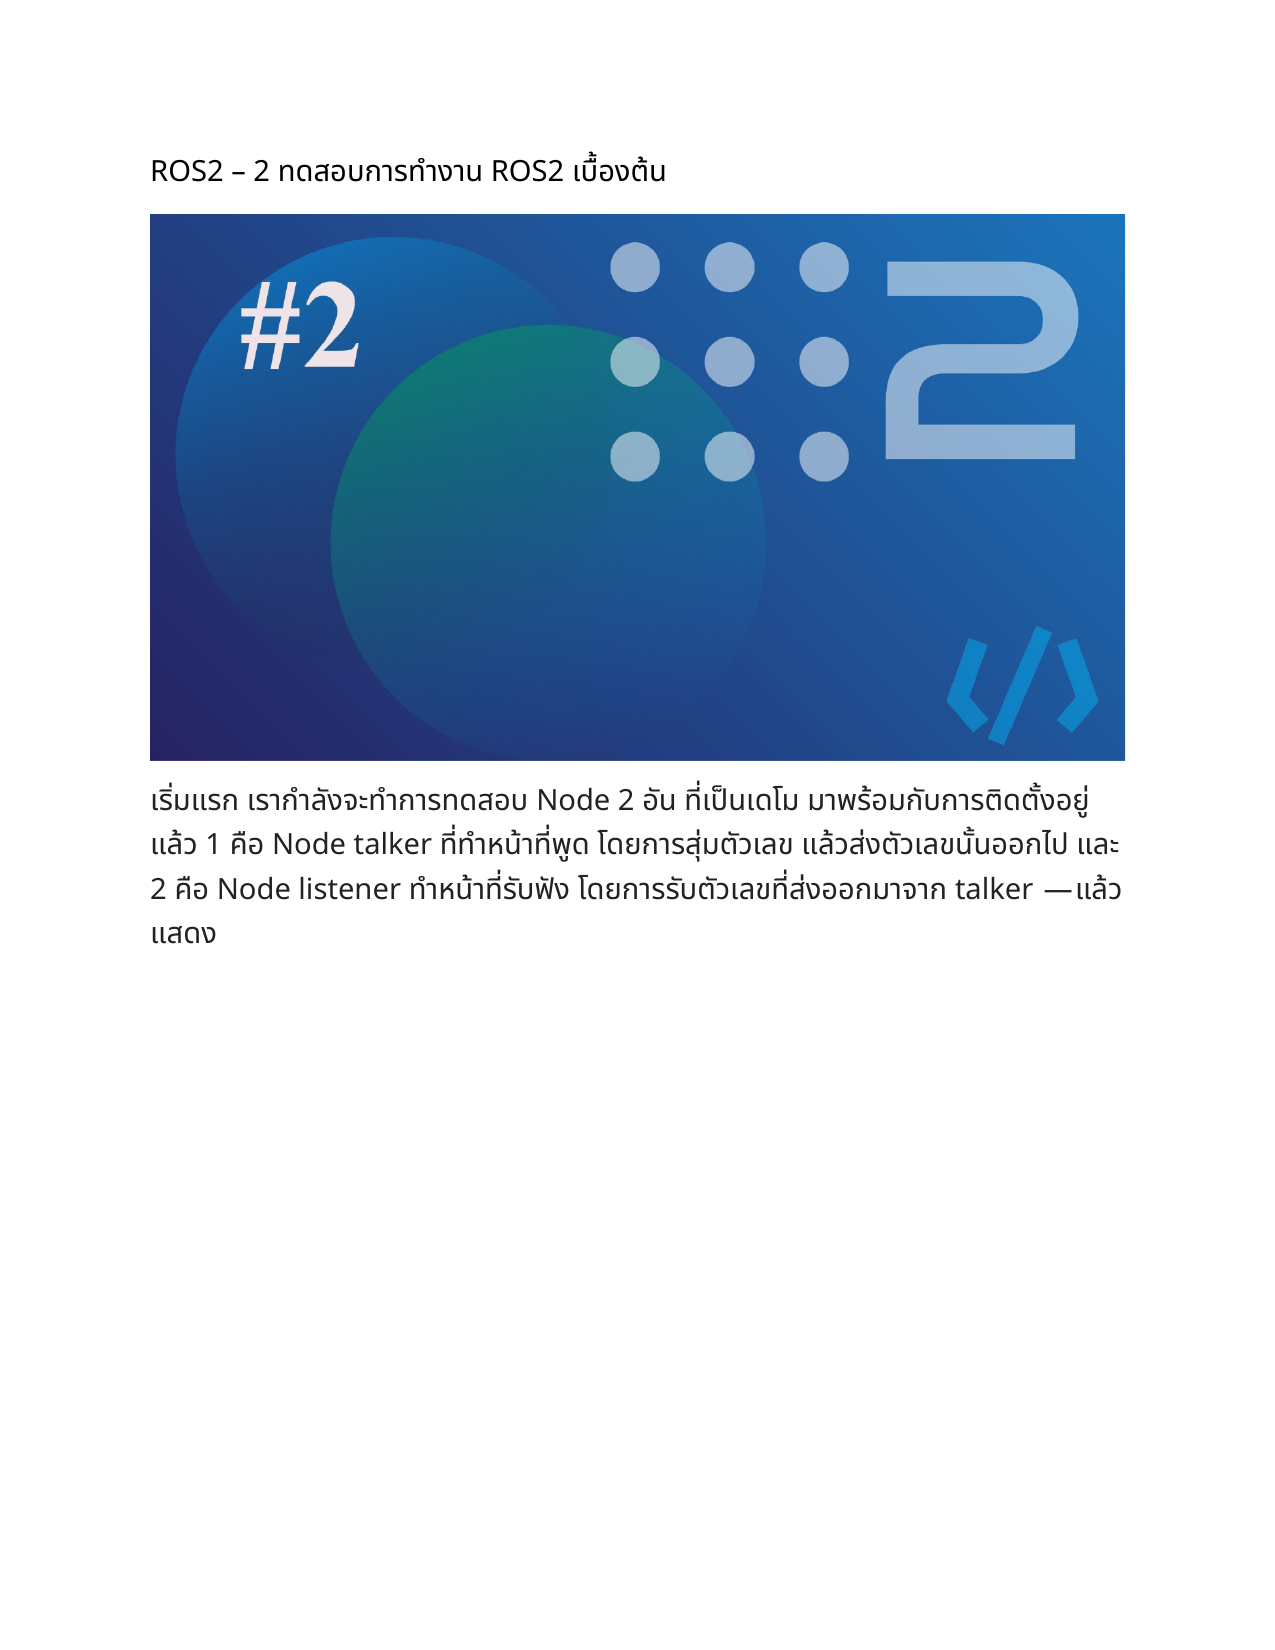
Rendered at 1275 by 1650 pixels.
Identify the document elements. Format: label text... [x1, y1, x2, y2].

text เริ่มแรก เรากำลังจะทำการทดสอบ Node 2 อัน ที่เป็นเดโม มาพร้อมกับการติดตั้งอยู่แล้ว 1 คือ Node talker ที่ทำหน้าที่พูด โดยการสุ่มตัวเลข แล้วส่งตัวเลขนั้นออกไป และ 2 คือ Node listener ทำหน้าที่รับฟัง โดยการรับตัวเลขที่ส่งออกมาจาก talker — แล้วแสดง [150, 779, 1125, 956]
text ROS2 – 2 ทดสอบการทำงาน ROS2 เบื้องต้น [150, 150, 1125, 194]
picture [150, 214, 1125, 761]
